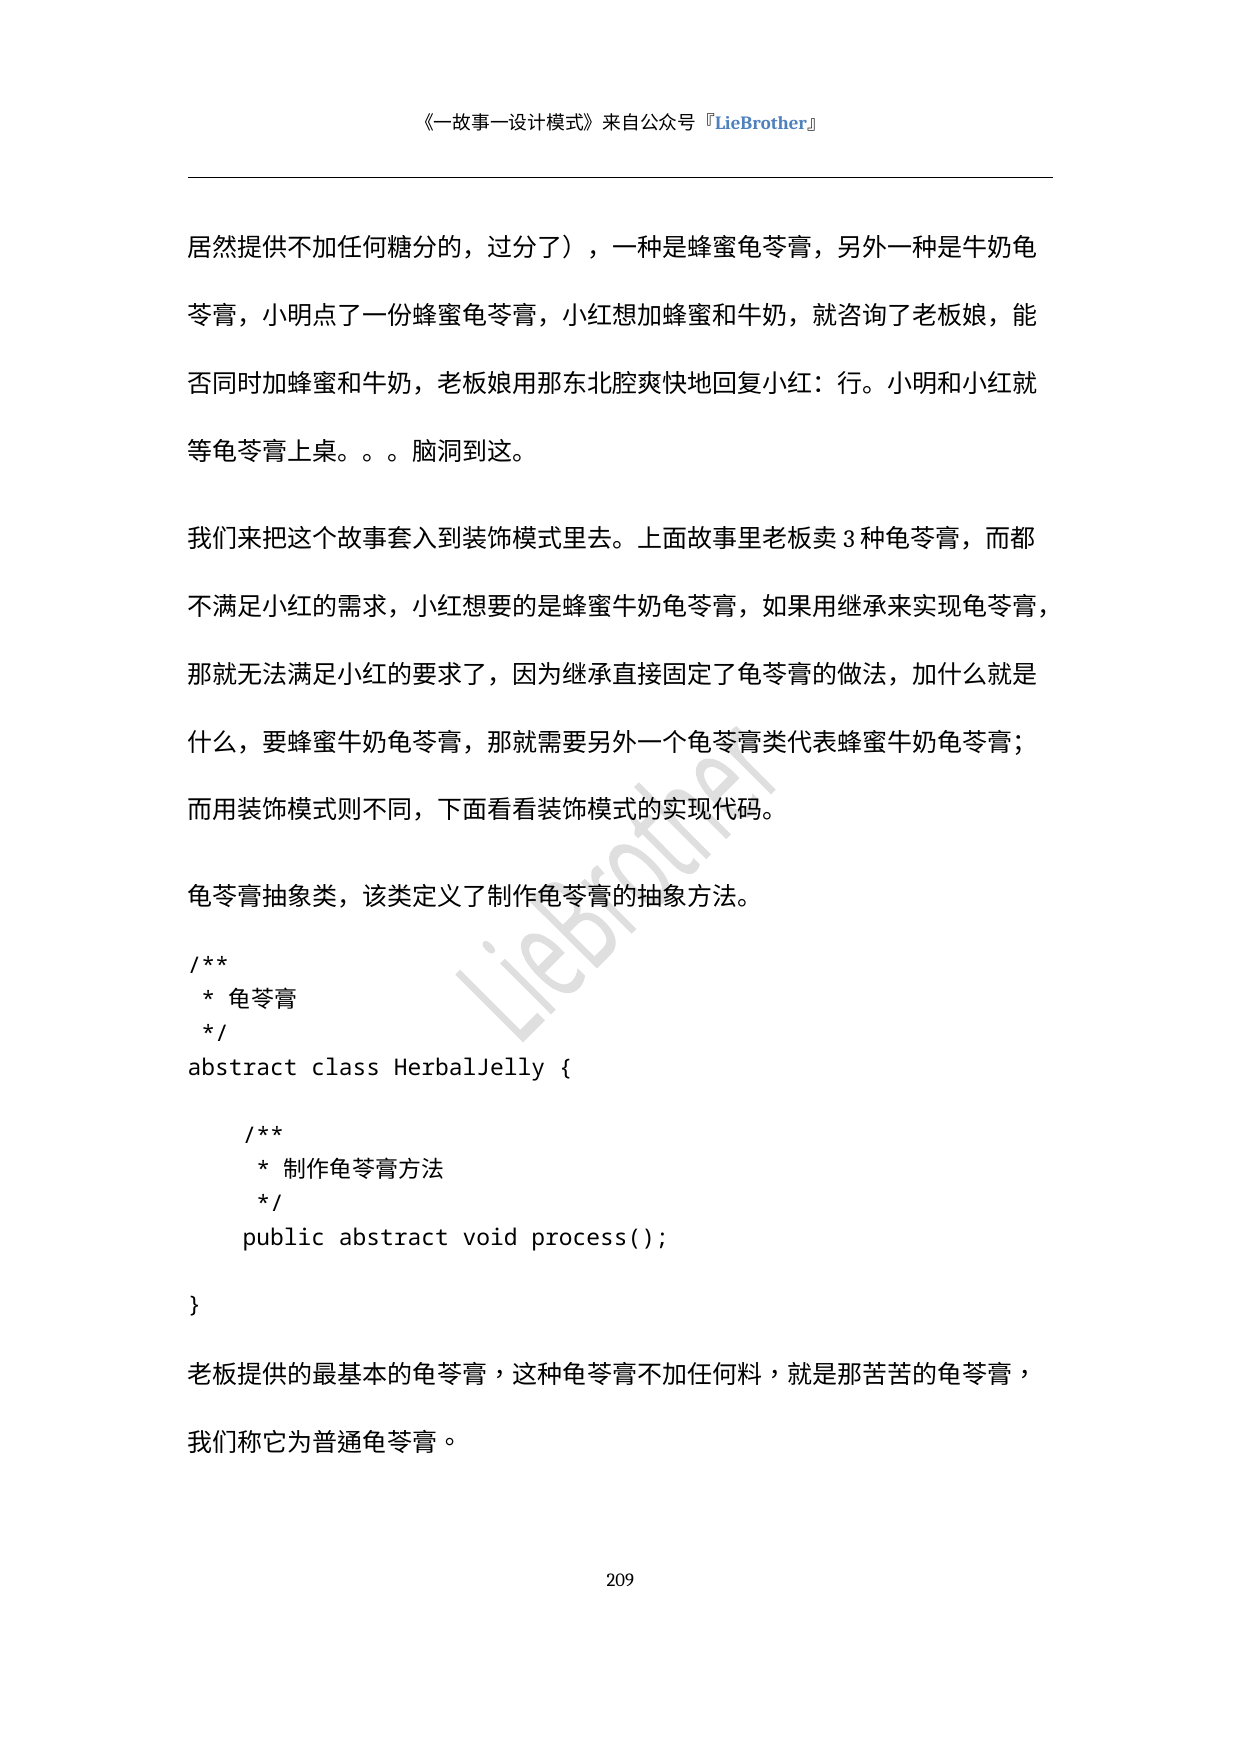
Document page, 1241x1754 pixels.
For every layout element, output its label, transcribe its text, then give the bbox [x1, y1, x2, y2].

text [187, 212, 1053, 484]
text 龟苓膏抽象类，该类定义了制作龟苓膏的抽象方法。 [187, 861, 1053, 929]
text /** * 龟苓膏 */ abstract class HerbalJelly { /** * 制作龟苓膏方法 */ public abstract void process(); } [187, 947, 1053, 1321]
text 我们来把这个故事套入到装饰模式里去。上面故事里老板卖 3 种龟苓膏，而都不满足小红的需求，小红想要的是蜂蜜牛奶龟苓膏，如果用继承来实现龟苓膏，那就无法满足小红的要求了，因为继承直接固定了龟苓膏的做法，加什么就是什么，要蜂蜜牛奶龟苓膏，那就需要另外一个龟苓膏类代表蜂蜜牛奶龟苓膏；而用装饰模式则不同，下面看看装饰模式的实现代码。 [187, 502, 1053, 842]
text 老板提供的最基本的龟苓膏，这种龟苓膏不加任何料，就是那苦苦的龟苓膏，我们称它为普通龟苓膏。 [187, 1340, 1053, 1476]
